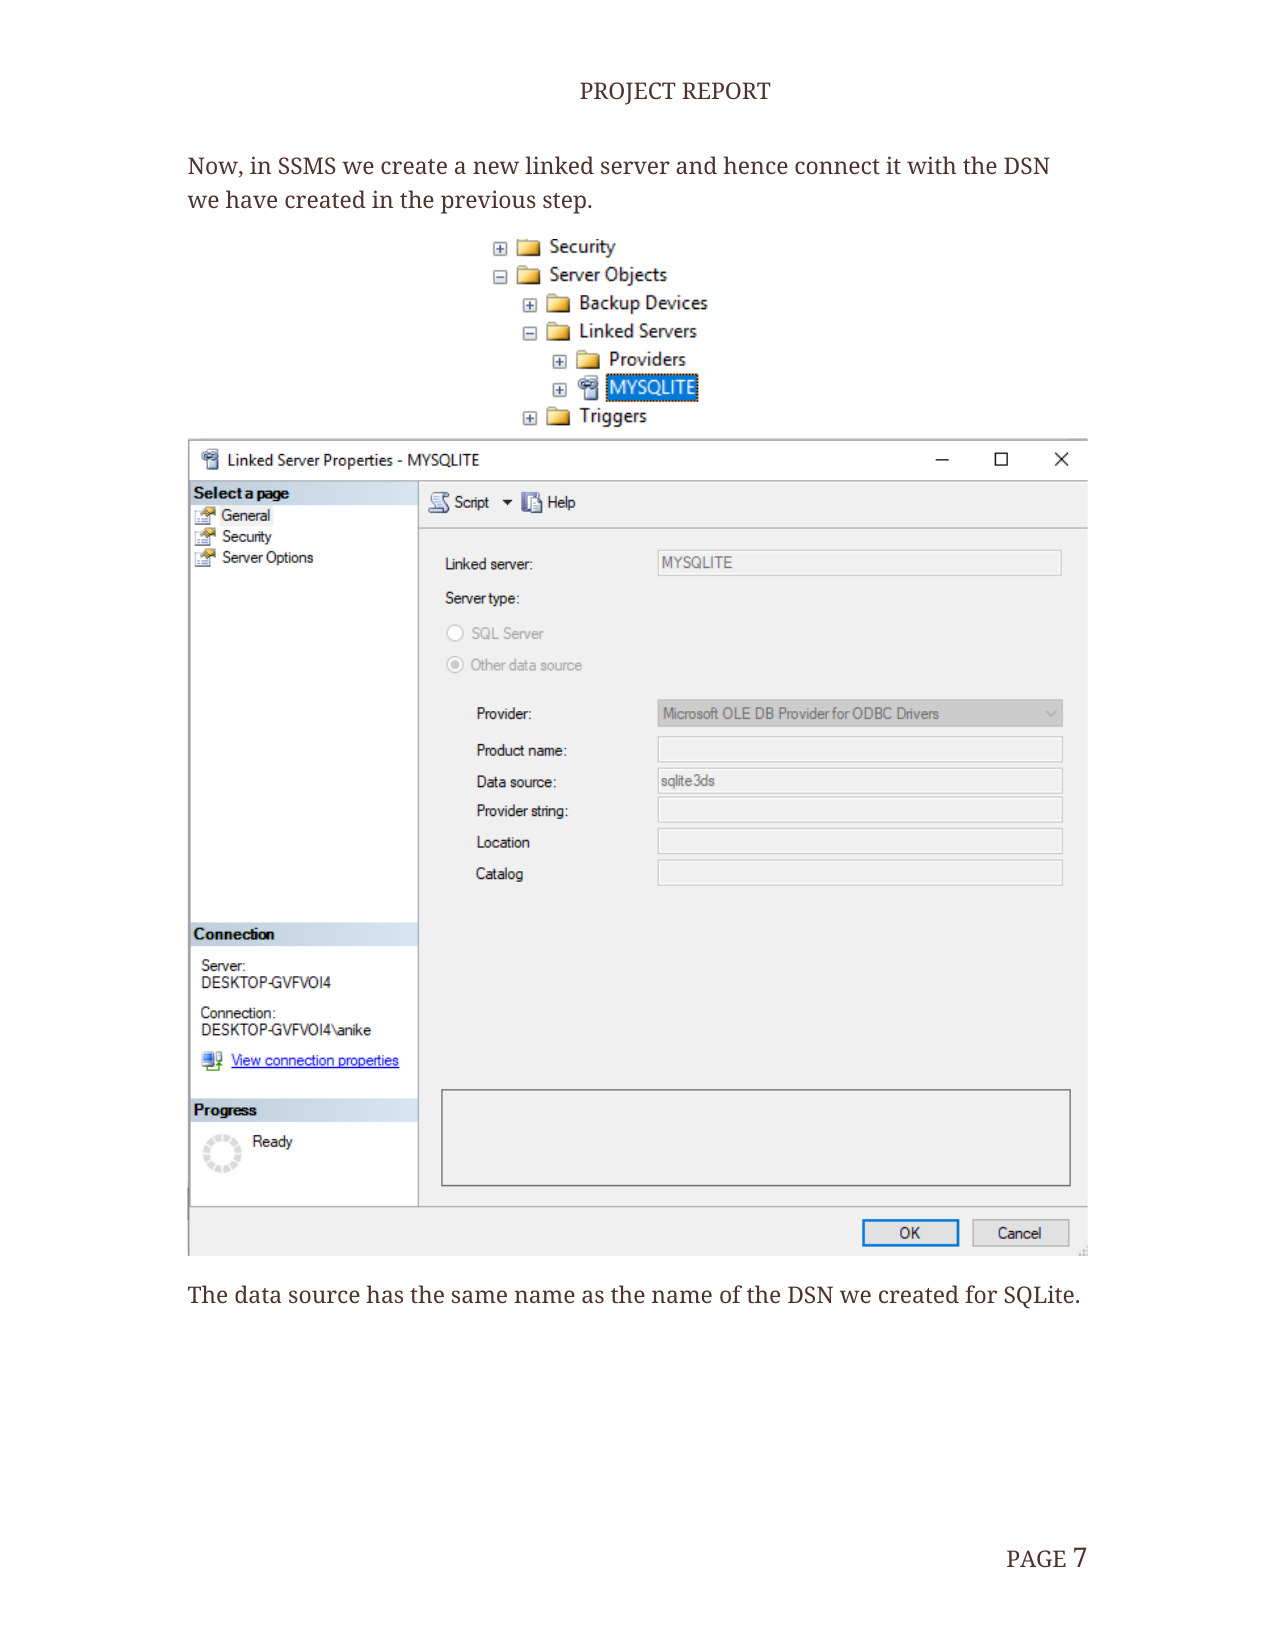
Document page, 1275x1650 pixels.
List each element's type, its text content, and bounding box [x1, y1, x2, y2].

picture [187, 438, 1088, 1256]
picture [459, 239, 816, 435]
text The data source has the same name as the name of the DSN we created for SQLite. [187, 1279, 1087, 1310]
text Now, in SSMS we create a new linked server and hence connect it with the DSN we have created in the previous step. [187, 150, 1087, 216]
